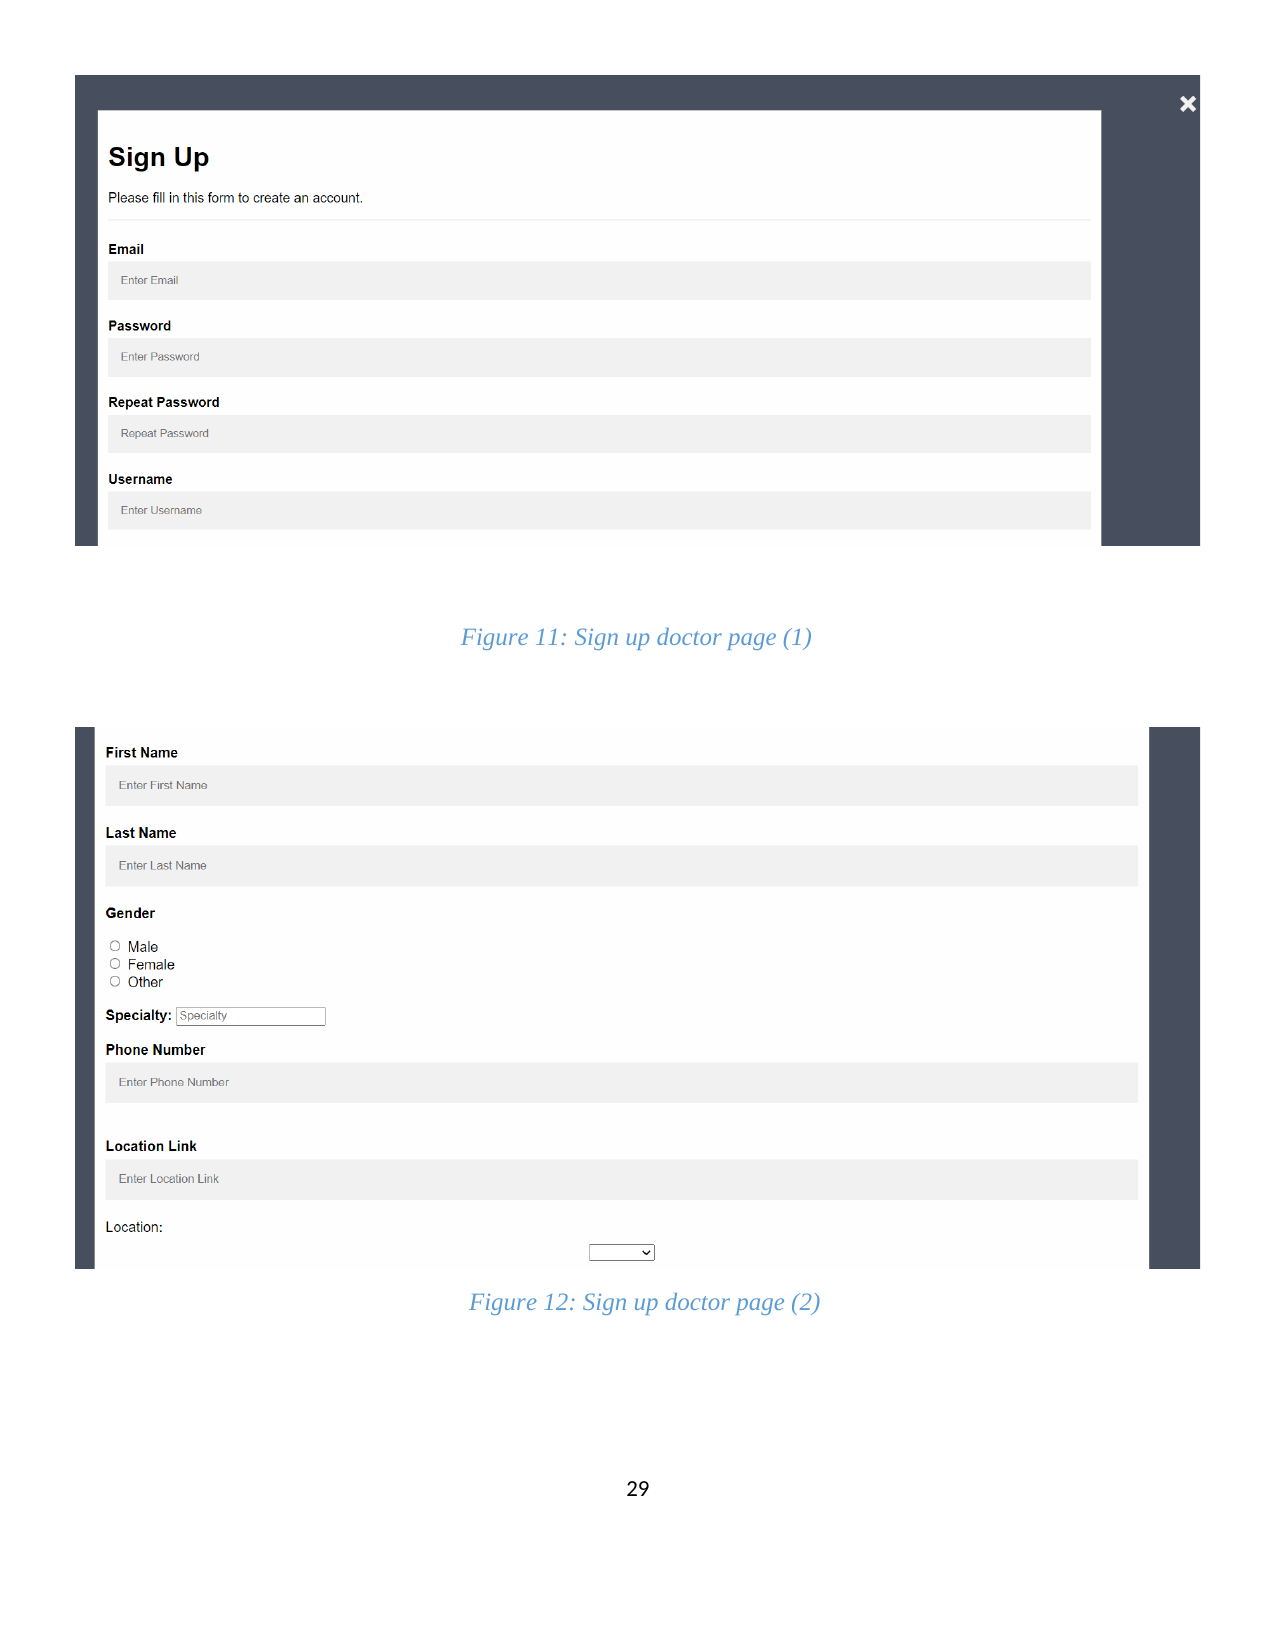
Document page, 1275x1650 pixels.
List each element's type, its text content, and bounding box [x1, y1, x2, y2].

picture [75, 727, 1200, 1269]
text Figure 12: Sign up doctor page (2) [75, 1287, 1200, 1316]
picture [75, 75, 1200, 546]
text Figure 11: Sign up doctor page (1) [75, 622, 1200, 651]
